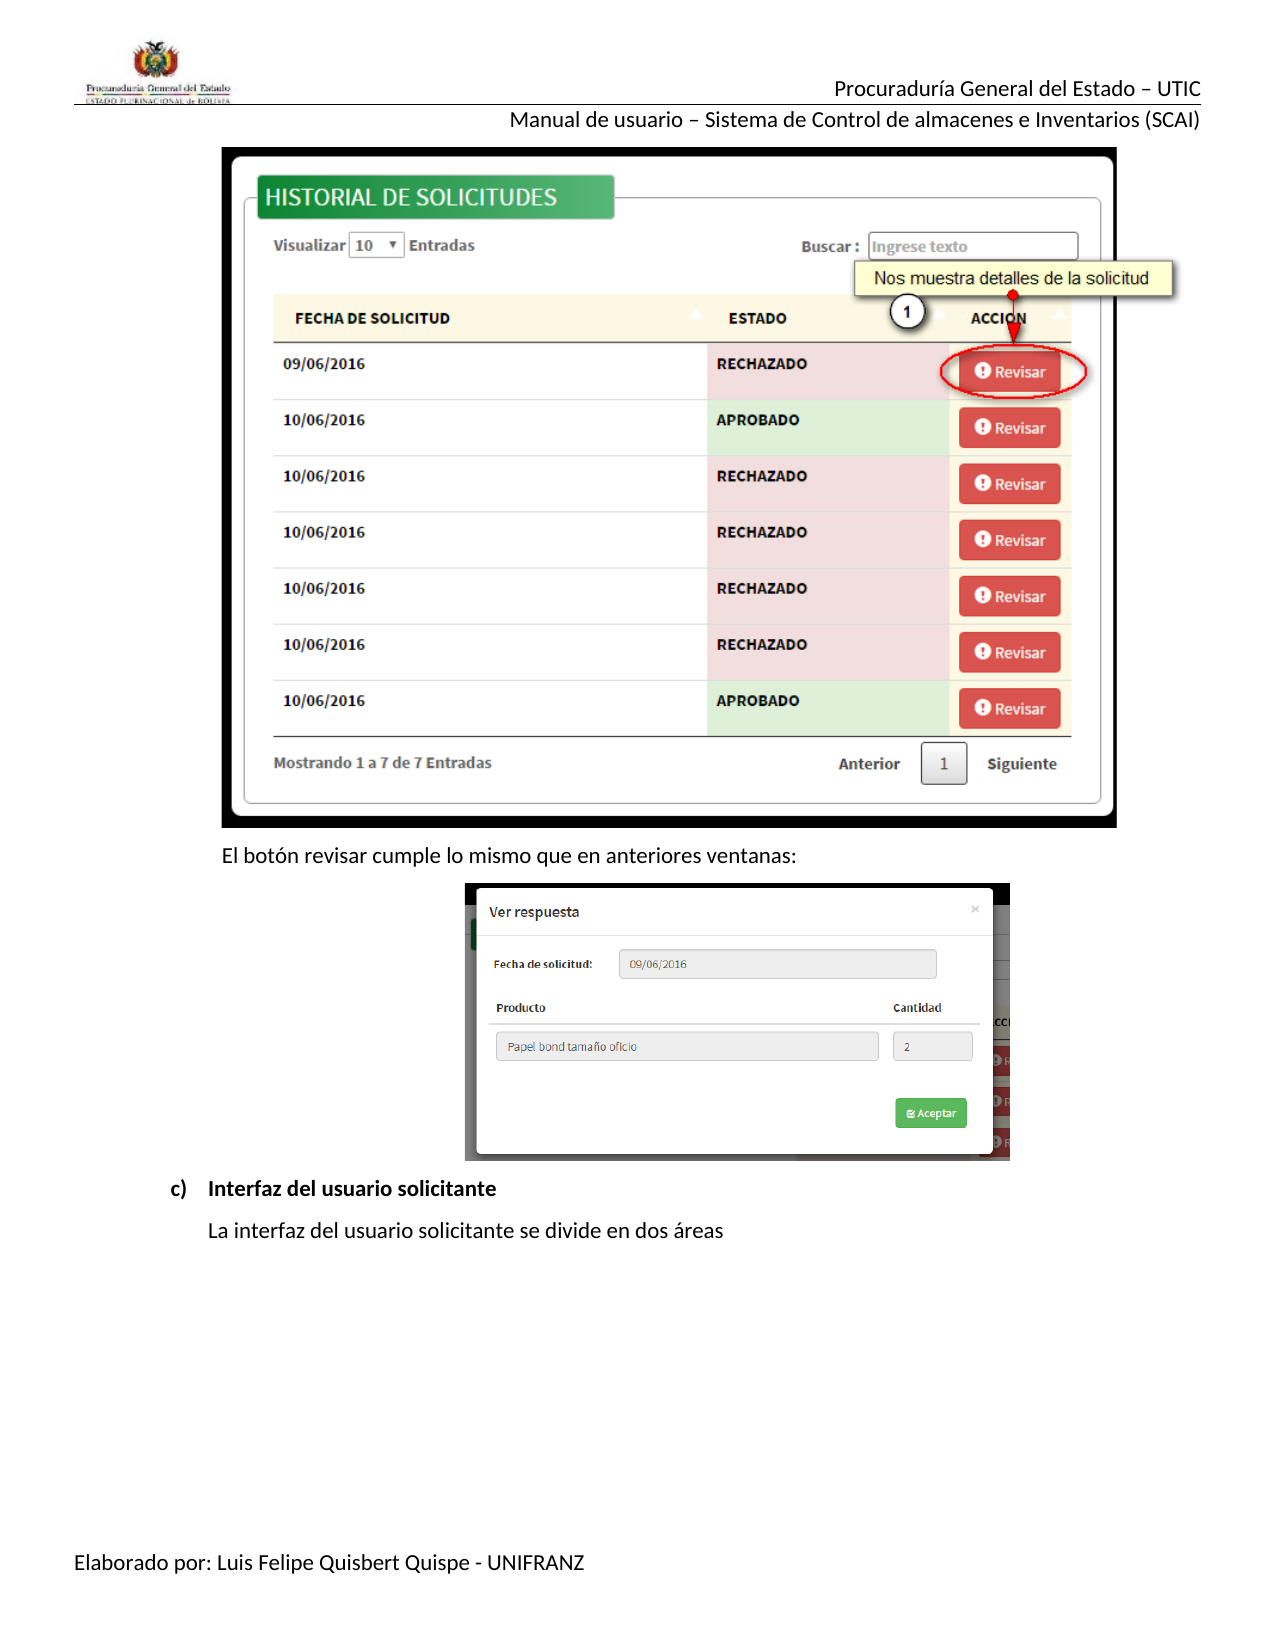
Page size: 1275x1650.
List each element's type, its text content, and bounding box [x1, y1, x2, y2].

list Interfaz del usuario solicitante [170, 1174, 1113, 1202]
list El botón revisar cumple lo mismo que en anteriores ventanas: [222, 841, 1113, 869]
picture [464, 883, 1010, 1161]
picture [73, 4, 1185, 828]
list La interfaz del usuario solicitante se divide en dos áreas [208, 1216, 1113, 1244]
